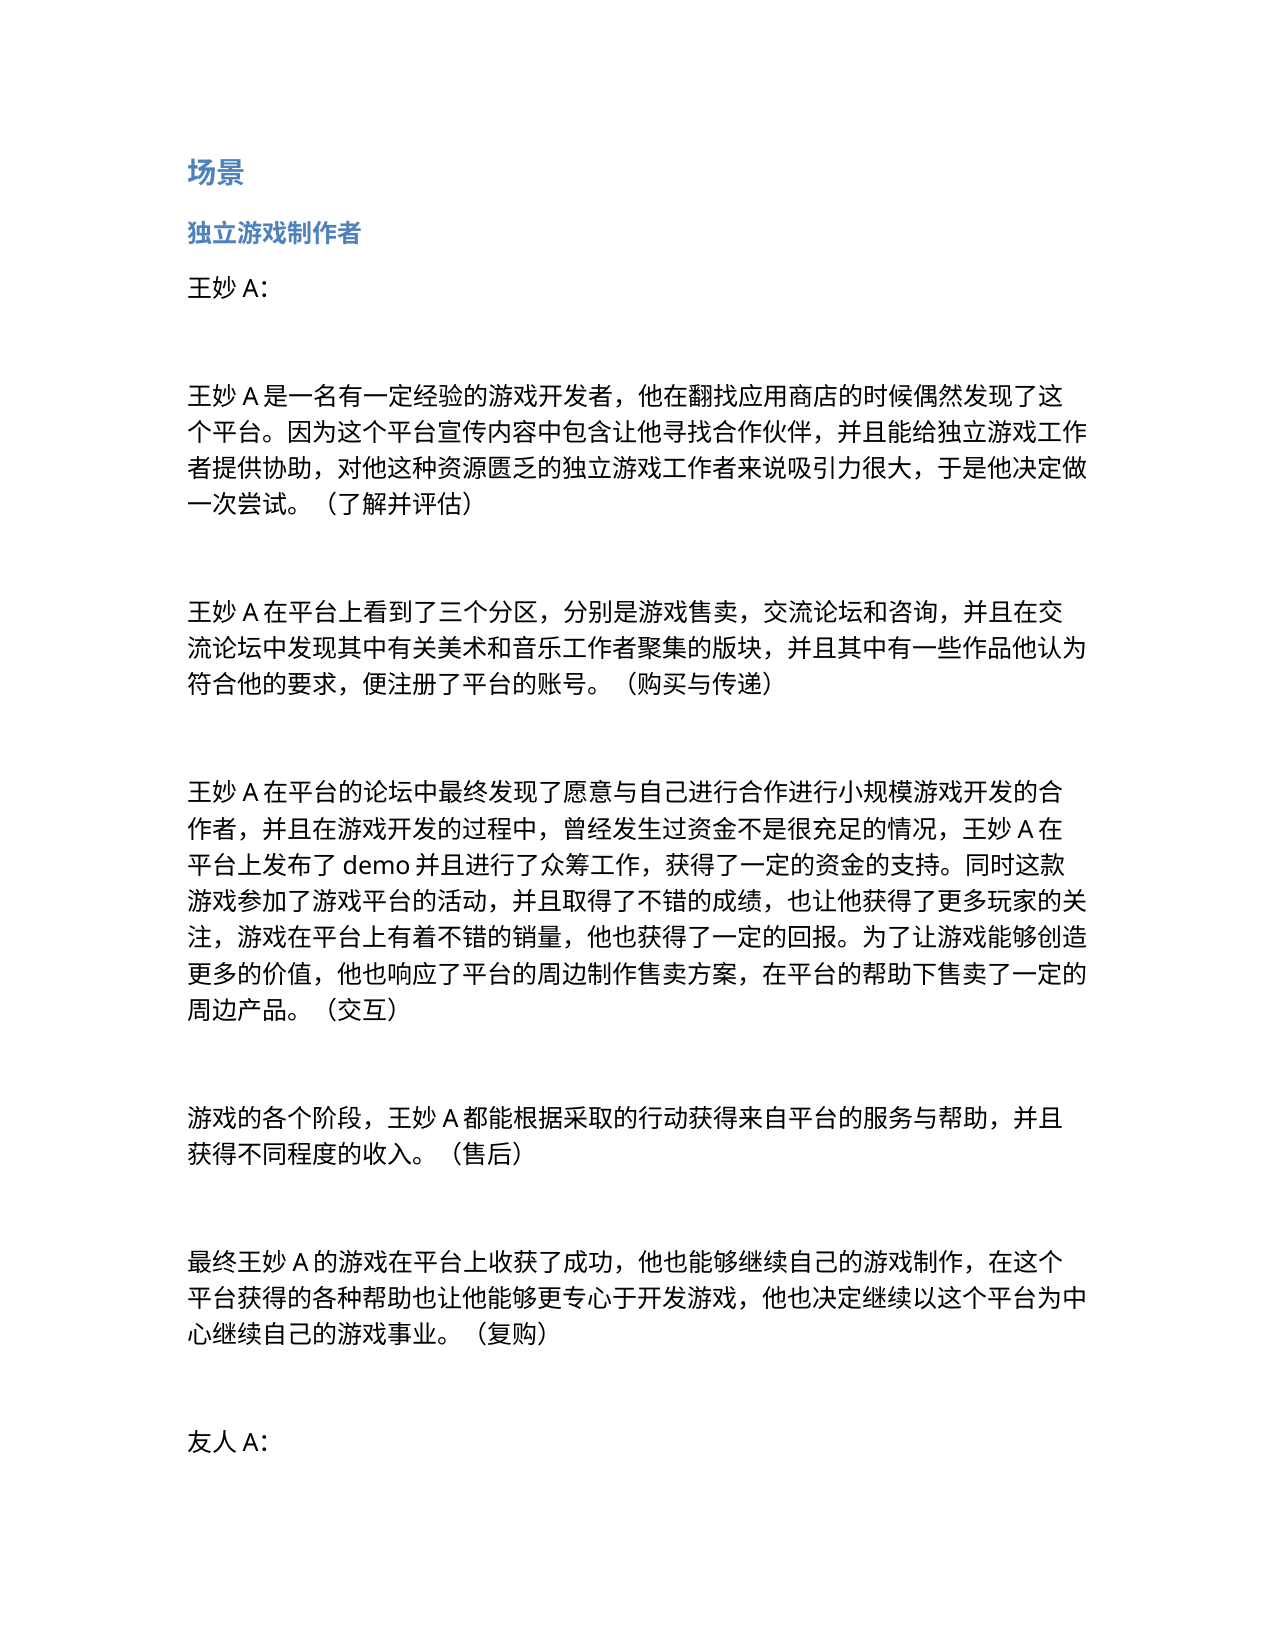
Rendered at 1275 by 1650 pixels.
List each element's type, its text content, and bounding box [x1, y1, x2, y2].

text 王妙A在平台上看到了三个分区，分别是游戏售卖，交流论坛和咨询，并且在交流论坛中发现其中有关美术和音乐工作者聚集的版块，并且其中有一些作品他认为符合他的要求，便注册了平台的账号。（购买与传递） [187, 592, 1087, 701]
subtitle 独立游戏制作者 [187, 213, 1087, 249]
text 王妙A： [187, 268, 1087, 304]
text 王妙A是一名有一定经验的游戏开发者，他在翻找应用商店的时候偶然发现了这个平台。因为这个平台宣传内容中包含让他寻找合作伙伴，并且能给独立游戏工作者提供协助，对他这种资源匮乏的独立游戏工作者来说吸引力很大，于是他决定做一次尝试。（了解并评估） [187, 376, 1087, 521]
text 友人A： [187, 1422, 1087, 1459]
text 最终王妙A的游戏在平台上收获了成功，他也能够继续自己的游戏制作，在这个平台获得的各种帮助也让他能够更专心于开发游戏，他也决定继续以这个平台为中心继续自己的游戏事业。（复购） [187, 1242, 1087, 1351]
text 游戏的各个阶段，王妙A都能根据采取的行动获得来自平台的服务与帮助，并且获得不同程度的收入。（售后） [187, 1098, 1087, 1171]
subtitle 场景 [187, 150, 1087, 192]
text 王妙A在平台的论坛中最终发现了愿意与自己进行合作进行小规模游戏开发的合作者，并且在游戏开发的过程中，曾经发生过资金不是很充足的情况，王妙A在平台上发布了demo并且进行了众筹工作，获得了一定的资金的支持。同时这款游戏参加了游戏平台的活动，并且取得了不错的成绩，也让他获得了更多玩家的关注，游戏在平台上有着不错的销量，他也获得了一定的回报。为了让游戏能够创造更多的价值，他也响应了平台的周边制作售卖方案，在平台的帮助下售卖了一定的周边产品。（交互） [187, 773, 1087, 1027]
